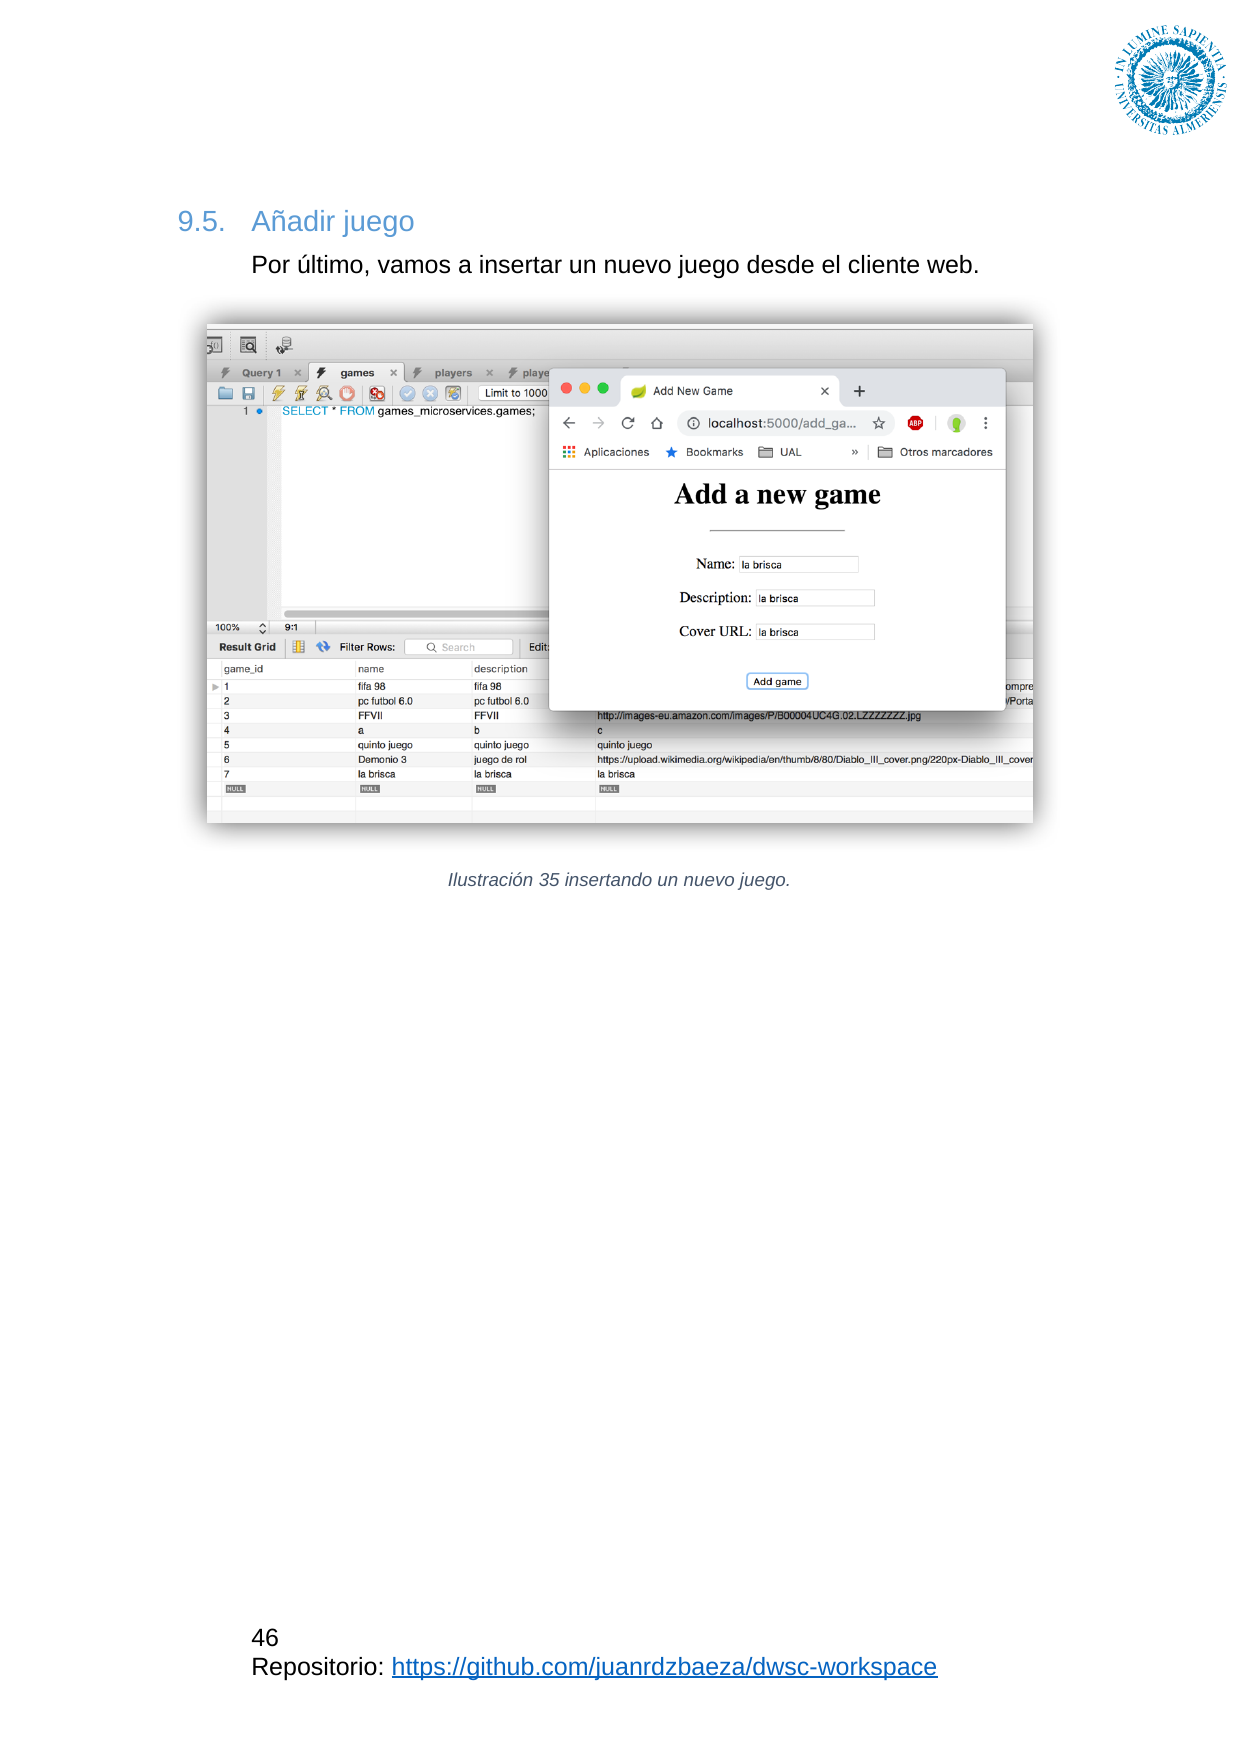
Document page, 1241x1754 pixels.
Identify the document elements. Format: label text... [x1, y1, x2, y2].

text Por último, vamos a insertar un nuevo juego desde el cliente web. [177, 250, 1063, 278]
text Ilustración 35 insertando un nuevo juego. [177, 868, 1063, 890]
subtitle Añadir juego [177, 204, 1063, 237]
picture [1114, 25, 1227, 135]
picture [207, 324, 1033, 823]
